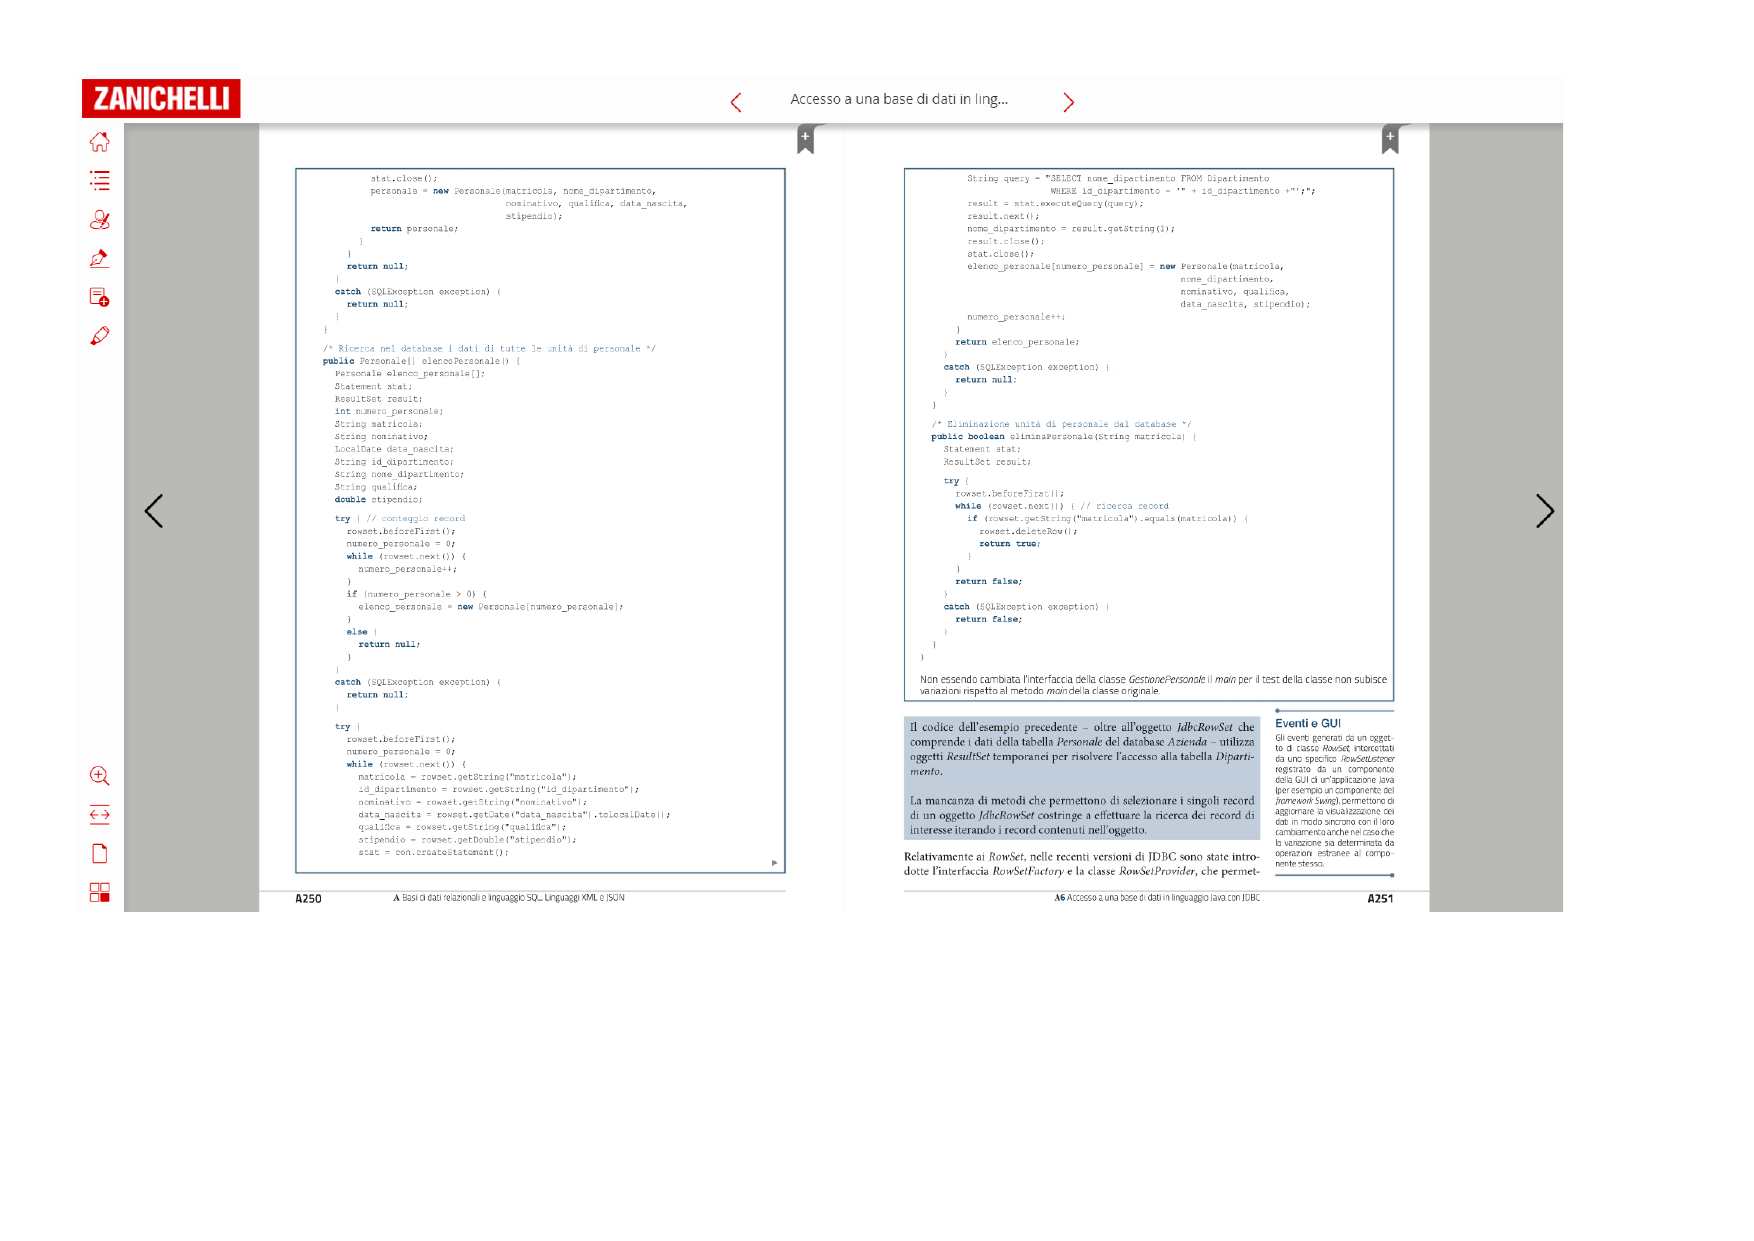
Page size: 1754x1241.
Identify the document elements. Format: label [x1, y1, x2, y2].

picture [75, 75, 1564, 912]
